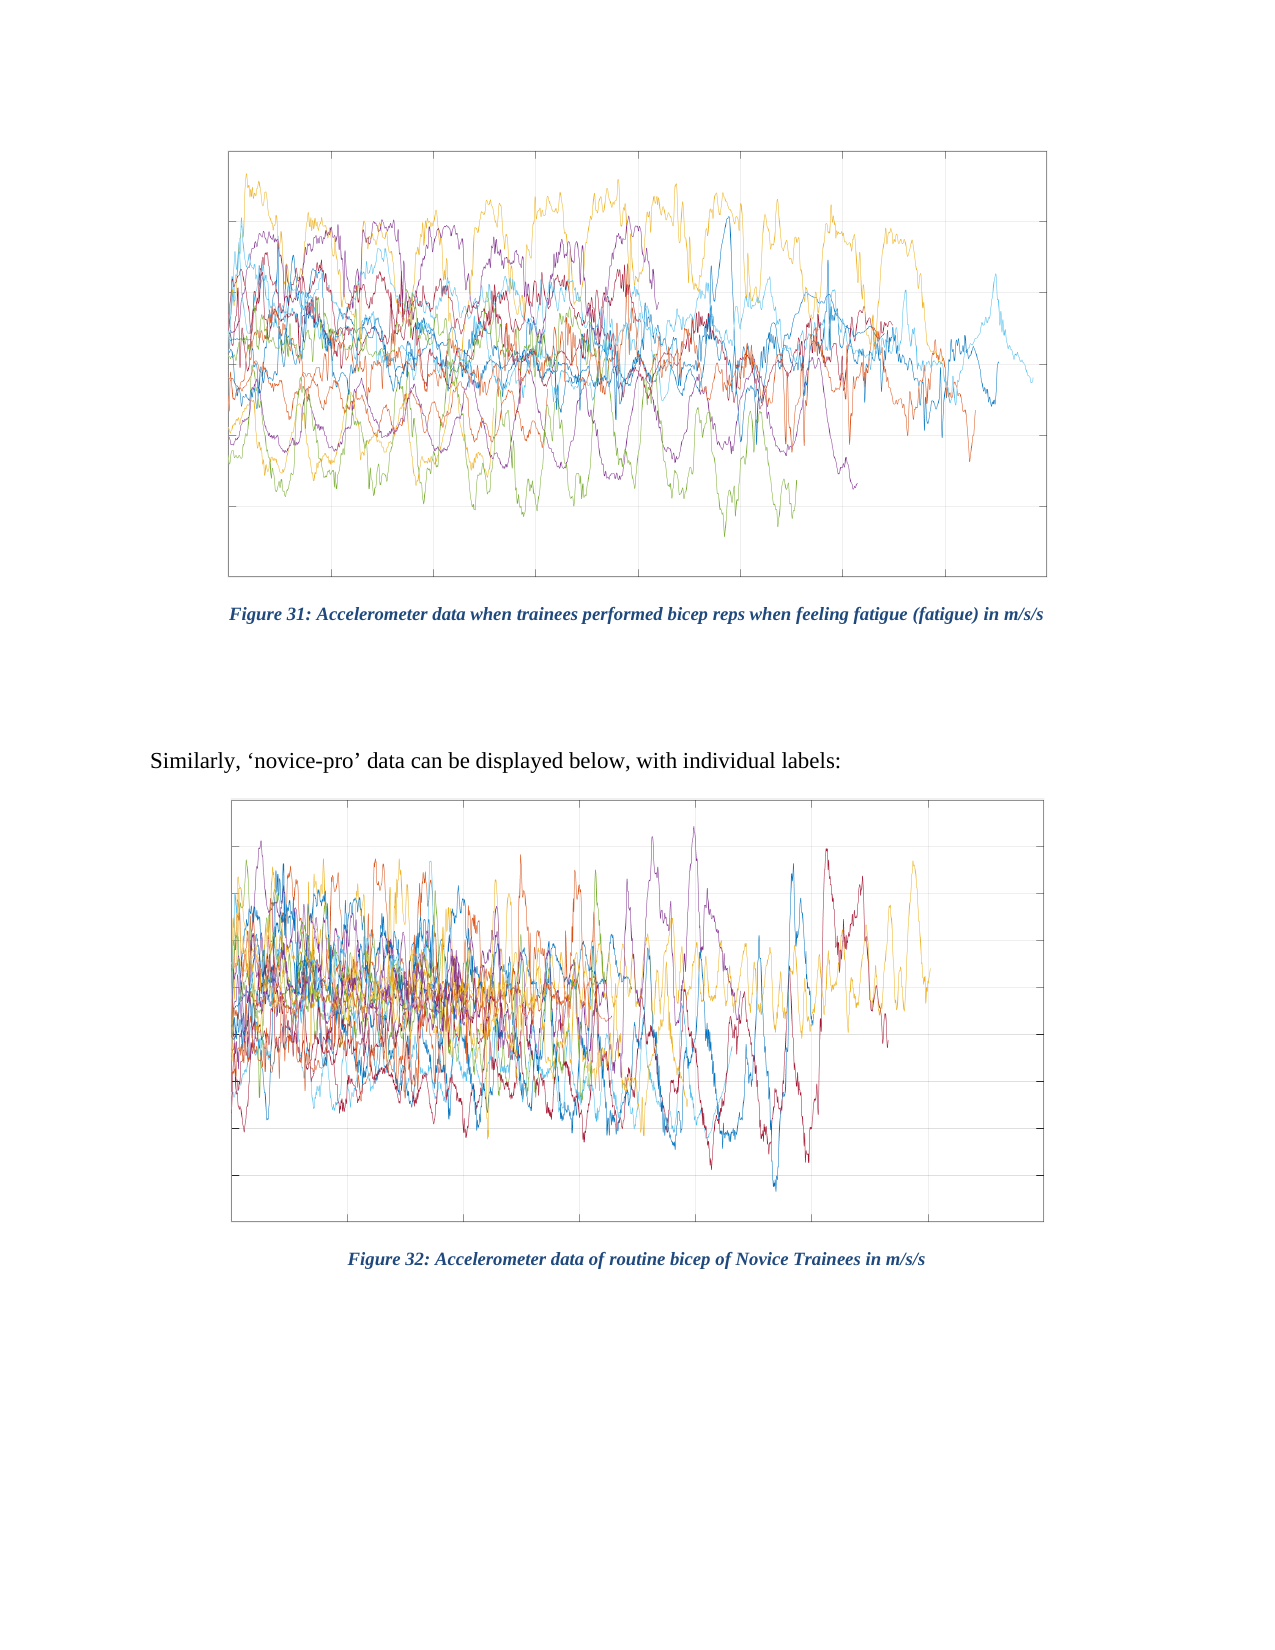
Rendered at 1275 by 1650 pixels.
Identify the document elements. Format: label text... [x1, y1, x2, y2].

text Figure 31: Accelerometer data when trainees performed bicep reps when feeling fatigue (fatigue) in m/s/s [150, 603, 1125, 624]
picture [230, 798, 1045, 1223]
picture [227, 150, 1048, 578]
text Figure 32: Accelerometer data of routine bicep of Novice Trainees in m/s/s [150, 1248, 1125, 1269]
text Similarly, ‘novice-pro’ data can be displayed below, with individual labels: [150, 747, 1125, 773]
